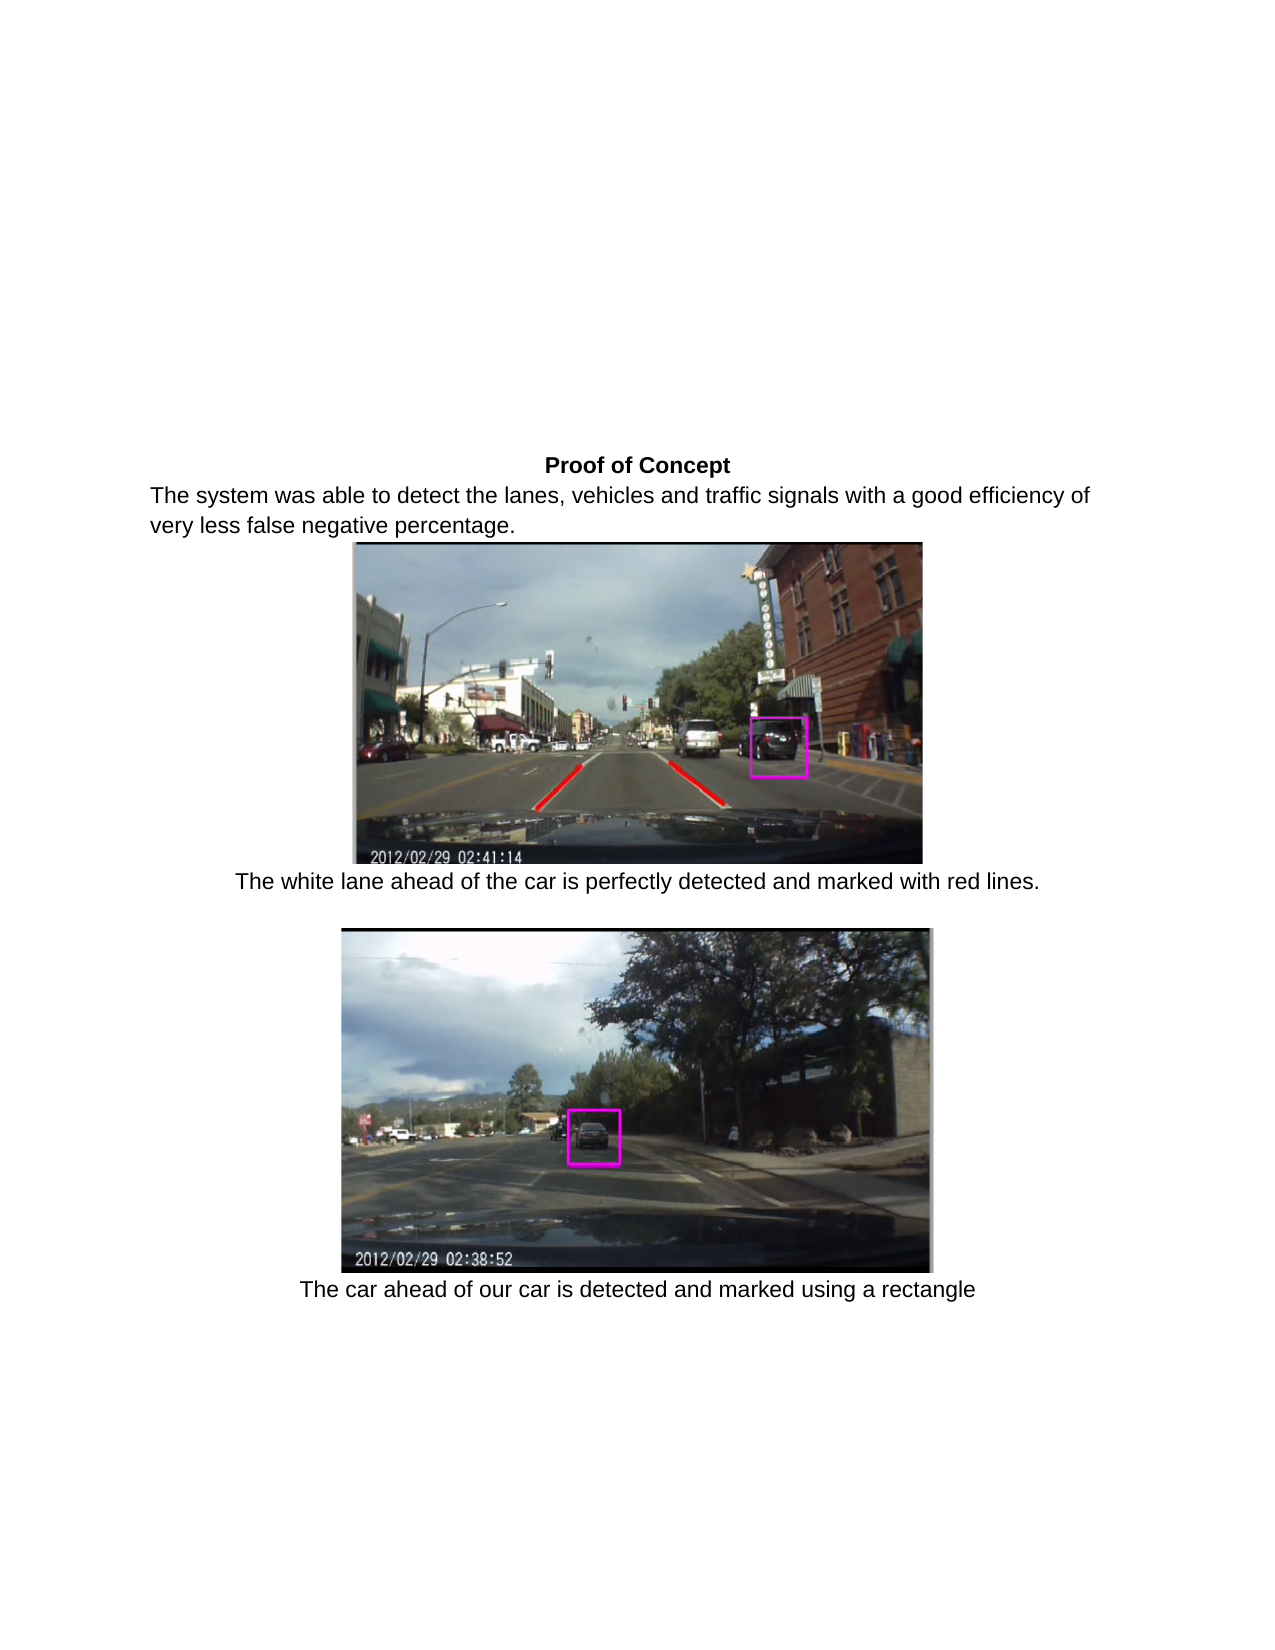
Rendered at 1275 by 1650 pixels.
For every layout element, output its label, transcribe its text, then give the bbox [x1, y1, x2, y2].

picture [341, 928, 934, 1273]
text The white lane ahead of the car is perfectly detected and marked with red lines. [150, 868, 1125, 894]
text The car ahead of our car is detected and marked using a rectangle [150, 1276, 1125, 1303]
picture [352, 542, 923, 864]
text Proof of Concept [150, 452, 1125, 478]
text The system was able to detect the lanes, vehicles and traffic signals with a good efficiency of very less false negative percentage. [150, 482, 1125, 539]
